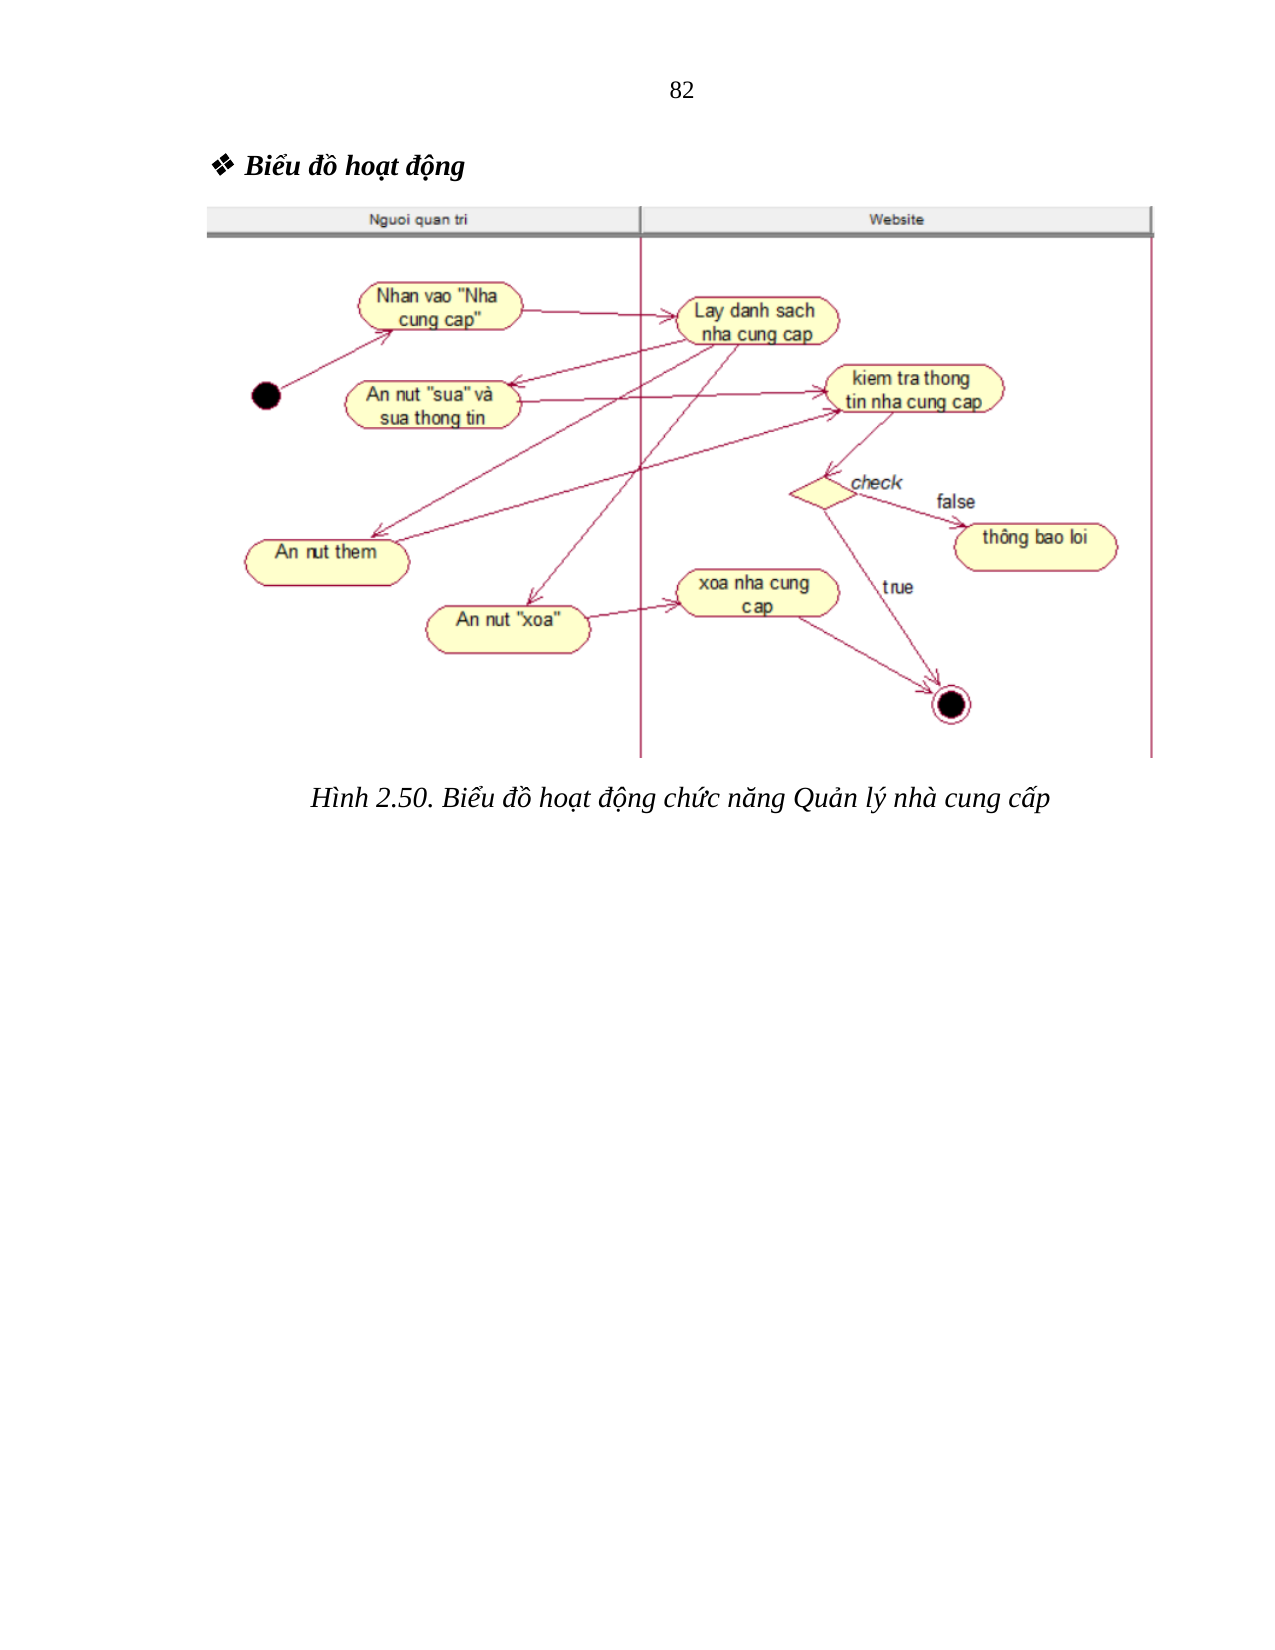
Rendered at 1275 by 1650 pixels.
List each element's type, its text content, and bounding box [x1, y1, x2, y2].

text Hình 2.50. Biểu đồ hoạt động chức năng Quản lý nhà cung cấp [207, 781, 1157, 814]
list Biểu đồ hoạt động [207, 148, 1157, 181]
picture [206, 206, 1155, 758]
